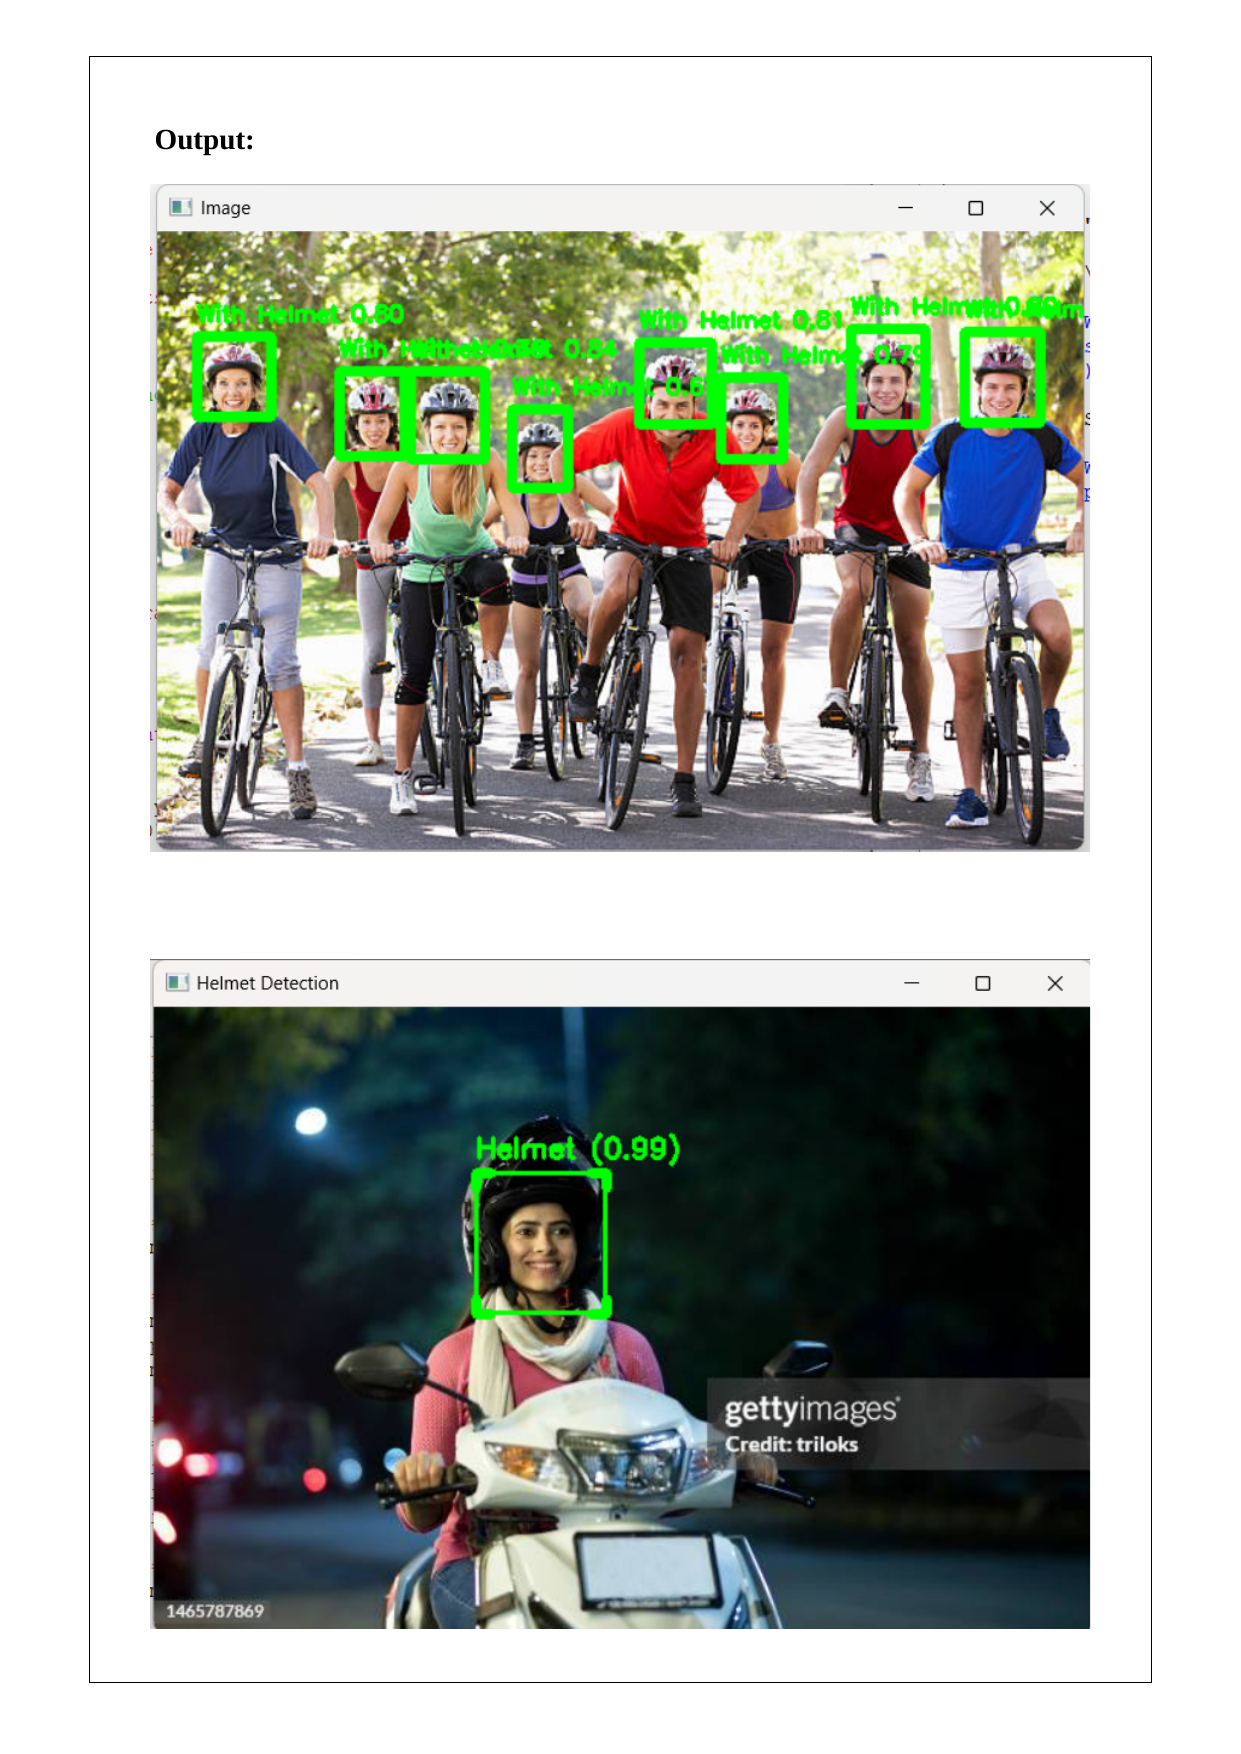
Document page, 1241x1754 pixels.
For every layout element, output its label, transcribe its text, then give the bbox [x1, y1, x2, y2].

picture [150, 959, 1091, 1629]
picture [150, 184, 1091, 852]
text Output: [154, 122, 1142, 155]
